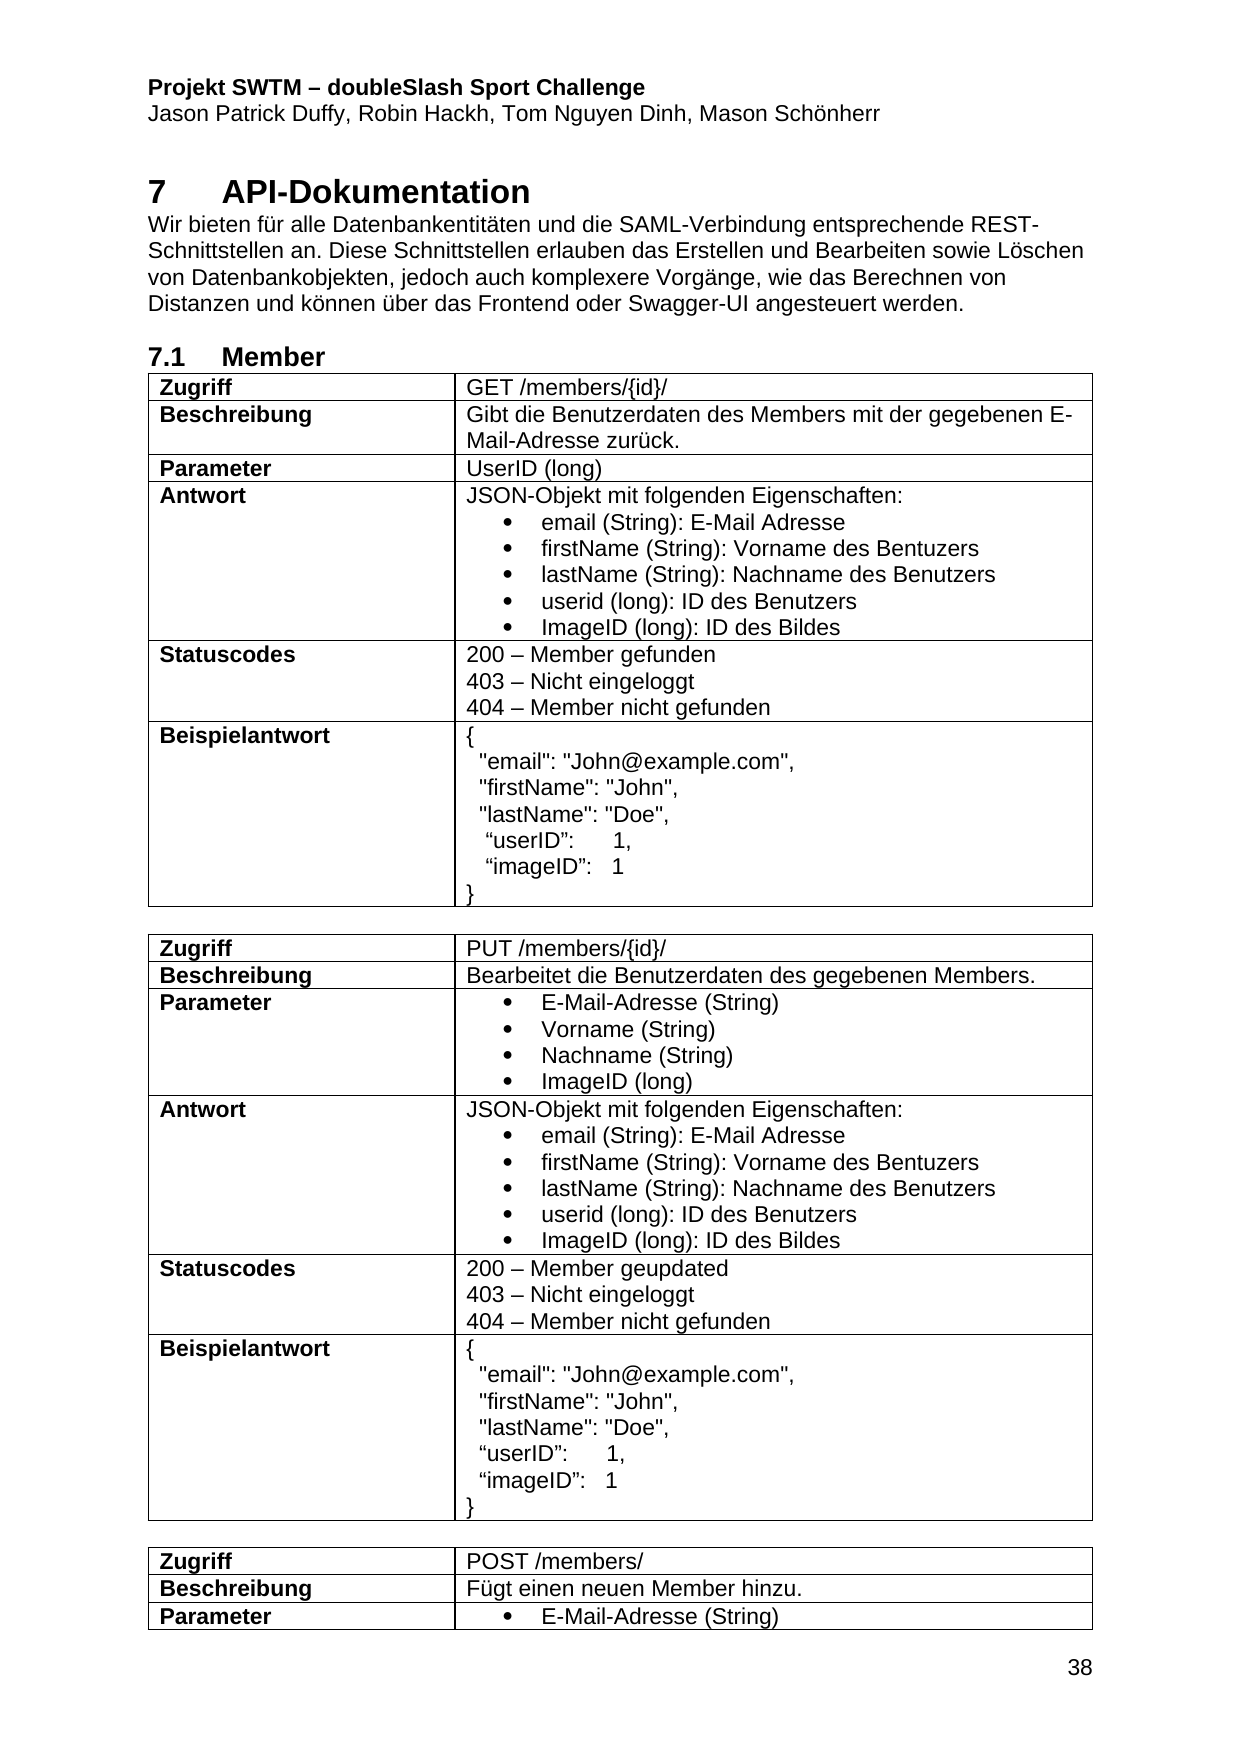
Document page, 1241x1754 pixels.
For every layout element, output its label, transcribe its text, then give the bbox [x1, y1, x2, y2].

table_header GET /members/{id}/ [456, 374, 1092, 400]
table_cell Beschreibung [149, 962, 454, 988]
table_cell Beispielantwort [149, 1335, 454, 1519]
table_cell JSON-Objekt mit folgenden Eigenschaften: email (String): E-Mail Adresse firstName (String): Vorname des Bentuzers lastName (String): Nachname des Benutzers userid (long): ID des Benutzers ImageID (long): ID des Bildes [456, 1096, 1092, 1254]
table_header POST /members/ [456, 1548, 1092, 1574]
table_cell Antwort [149, 1096, 454, 1254]
table_header Zugriff [149, 1548, 454, 1574]
table_cell Beispielantwort [149, 722, 454, 906]
table_cell Beschreibung [149, 1575, 454, 1602]
subtitle 7 API-Dokumentation [148, 173, 1093, 211]
table_cell Antwort [149, 482, 454, 640]
table_header PUT /members/{id}/ [456, 935, 1092, 961]
table_cell Beschreibung [149, 401, 454, 454]
table_cell Parameter [149, 1603, 454, 1629]
table_cell Fügt einen neuen Member hinzu. [456, 1575, 1092, 1602]
table_cell Statuscodes [149, 641, 454, 721]
table_cell 200 – Member geupdated 403 – Nicht eingeloggt 404 – Member nicht gefunden [456, 1255, 1092, 1334]
table_cell Bearbeitet die Benutzerdaten des gegebenen Members. [456, 962, 1092, 988]
subtitle 7.1 Member [148, 341, 1093, 373]
table_header Zugriff [149, 935, 454, 961]
table_cell Gibt die Benutzerdaten des Members mit der gegebenen E-Mail-Adresse zurück. [456, 401, 1092, 454]
table_cell JSON-Objekt mit folgenden Eigenschaften: email (String): E-Mail Adresse firstName (String): Vorname des Bentuzers lastName (String): Nachname des Benutzers userid (long): ID des Benutzers ImageID (long): ID des Bildes [456, 482, 1092, 640]
table_cell { "email": "John@example.com", "firstName": "John", "lastName": "Doe", “userID”: 1, “imageID”: 1 } [456, 1335, 1092, 1519]
table_cell Parameter [149, 455, 454, 481]
table_header Zugriff [149, 374, 454, 400]
table_cell Statuscodes [149, 1255, 454, 1334]
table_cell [456, 1603, 1092, 1629]
table_cell { "email": "John@example.com", "firstName": "John", "lastName": "Doe", “userID”: 1, “imageID”: 1 } [456, 722, 1092, 906]
table_cell Parameter [149, 989, 454, 1095]
text Wir bieten für alle Datenbankentitäten und die SAML-Verbindung entsprechende REST-Schnittstellen an. Diese Schnittstellen erlauben das Erstellen und Bearbeiten sowie Löschen von Datenbankobjekten, jedoch auch komplexere Vorgänge, wie das Berechnen von Distanzen und können über das Frontend oder Swagger-UI angesteuert werden. [148, 211, 1093, 316]
table_cell 200 – Member gefunden 403 – Nicht eingeloggt 404 – Member nicht gefunden [456, 641, 1092, 721]
table_cell E-Mail-Adresse (String) Vorname (String) Nachname (String) ImageID (long) [456, 989, 1092, 1095]
table_cell UserID (long) [456, 455, 1092, 481]
